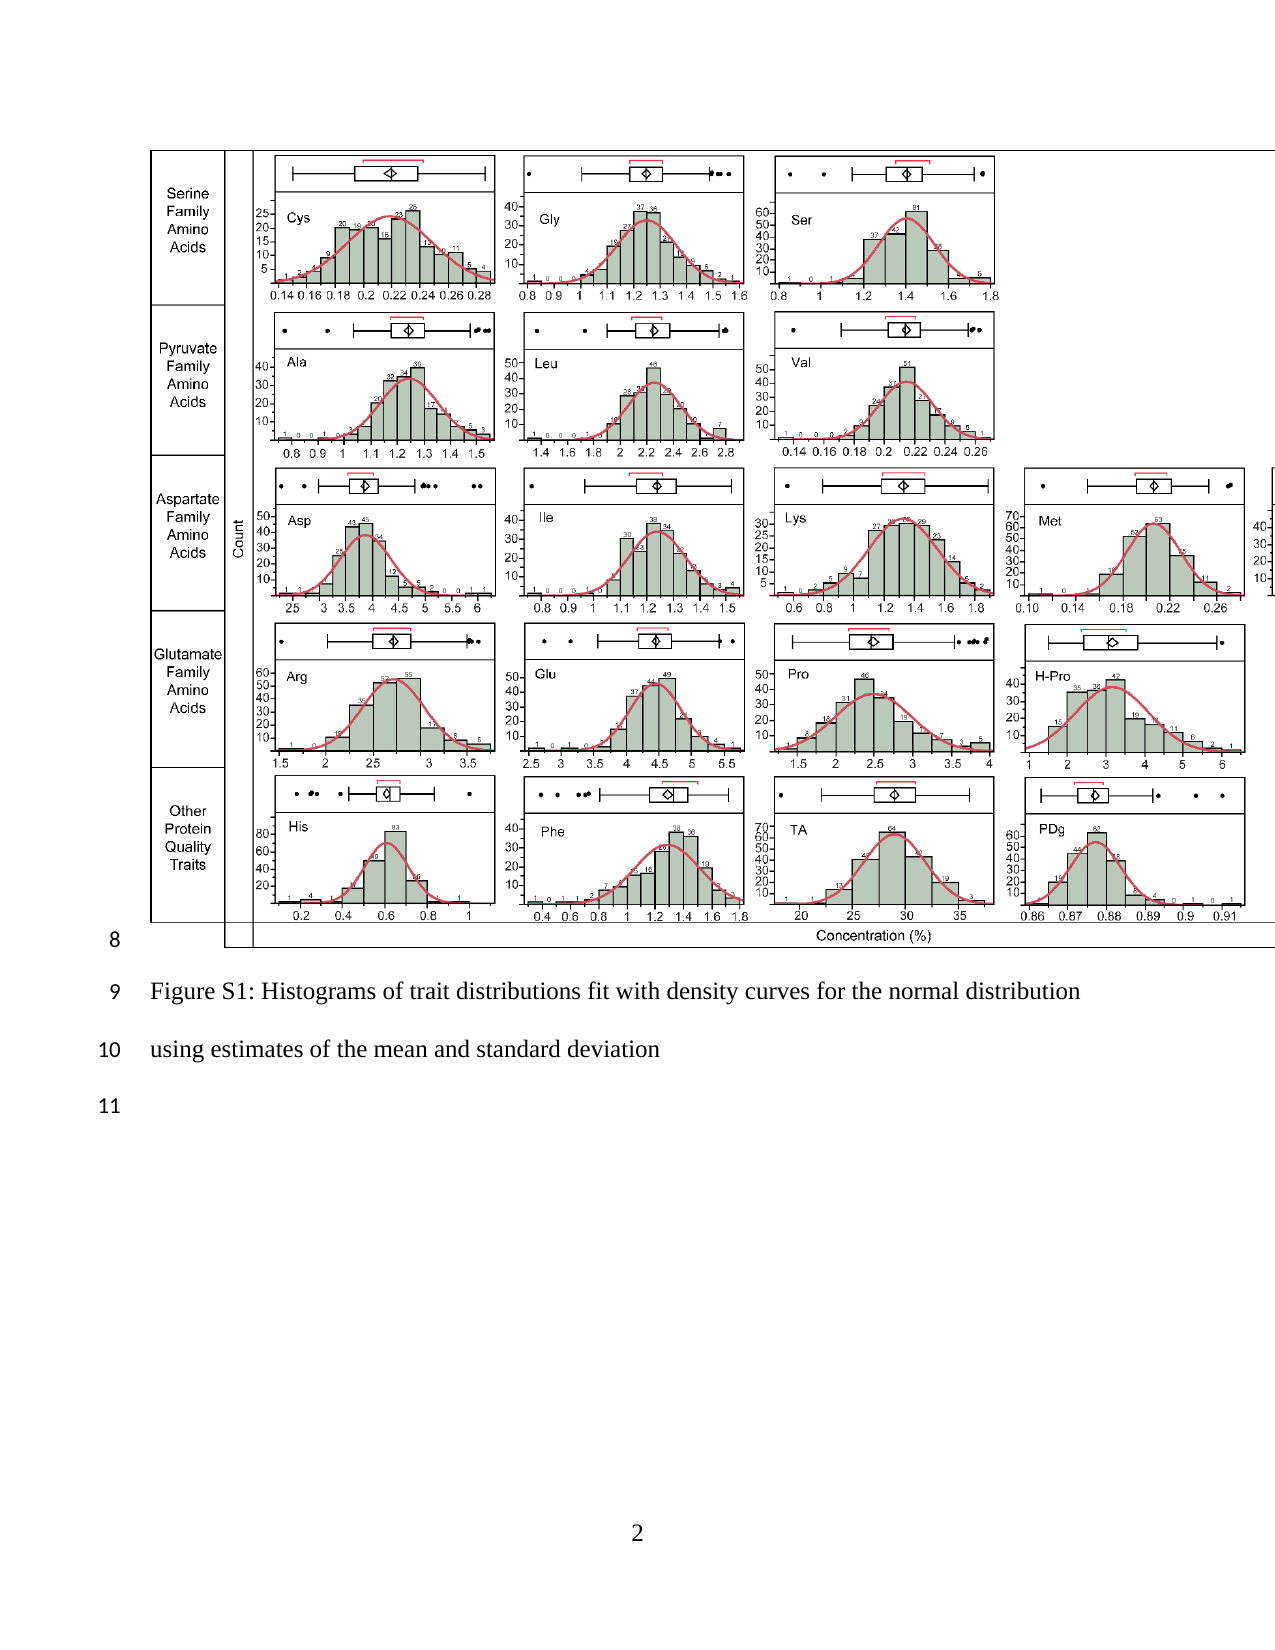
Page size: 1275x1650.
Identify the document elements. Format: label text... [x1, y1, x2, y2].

picture [150, 150, 1275, 948]
text Figure S1: Histograms of trait distributions fit with density curves for the normal distribution using estimates of the mean and standard deviation [150, 976, 1125, 1063]
